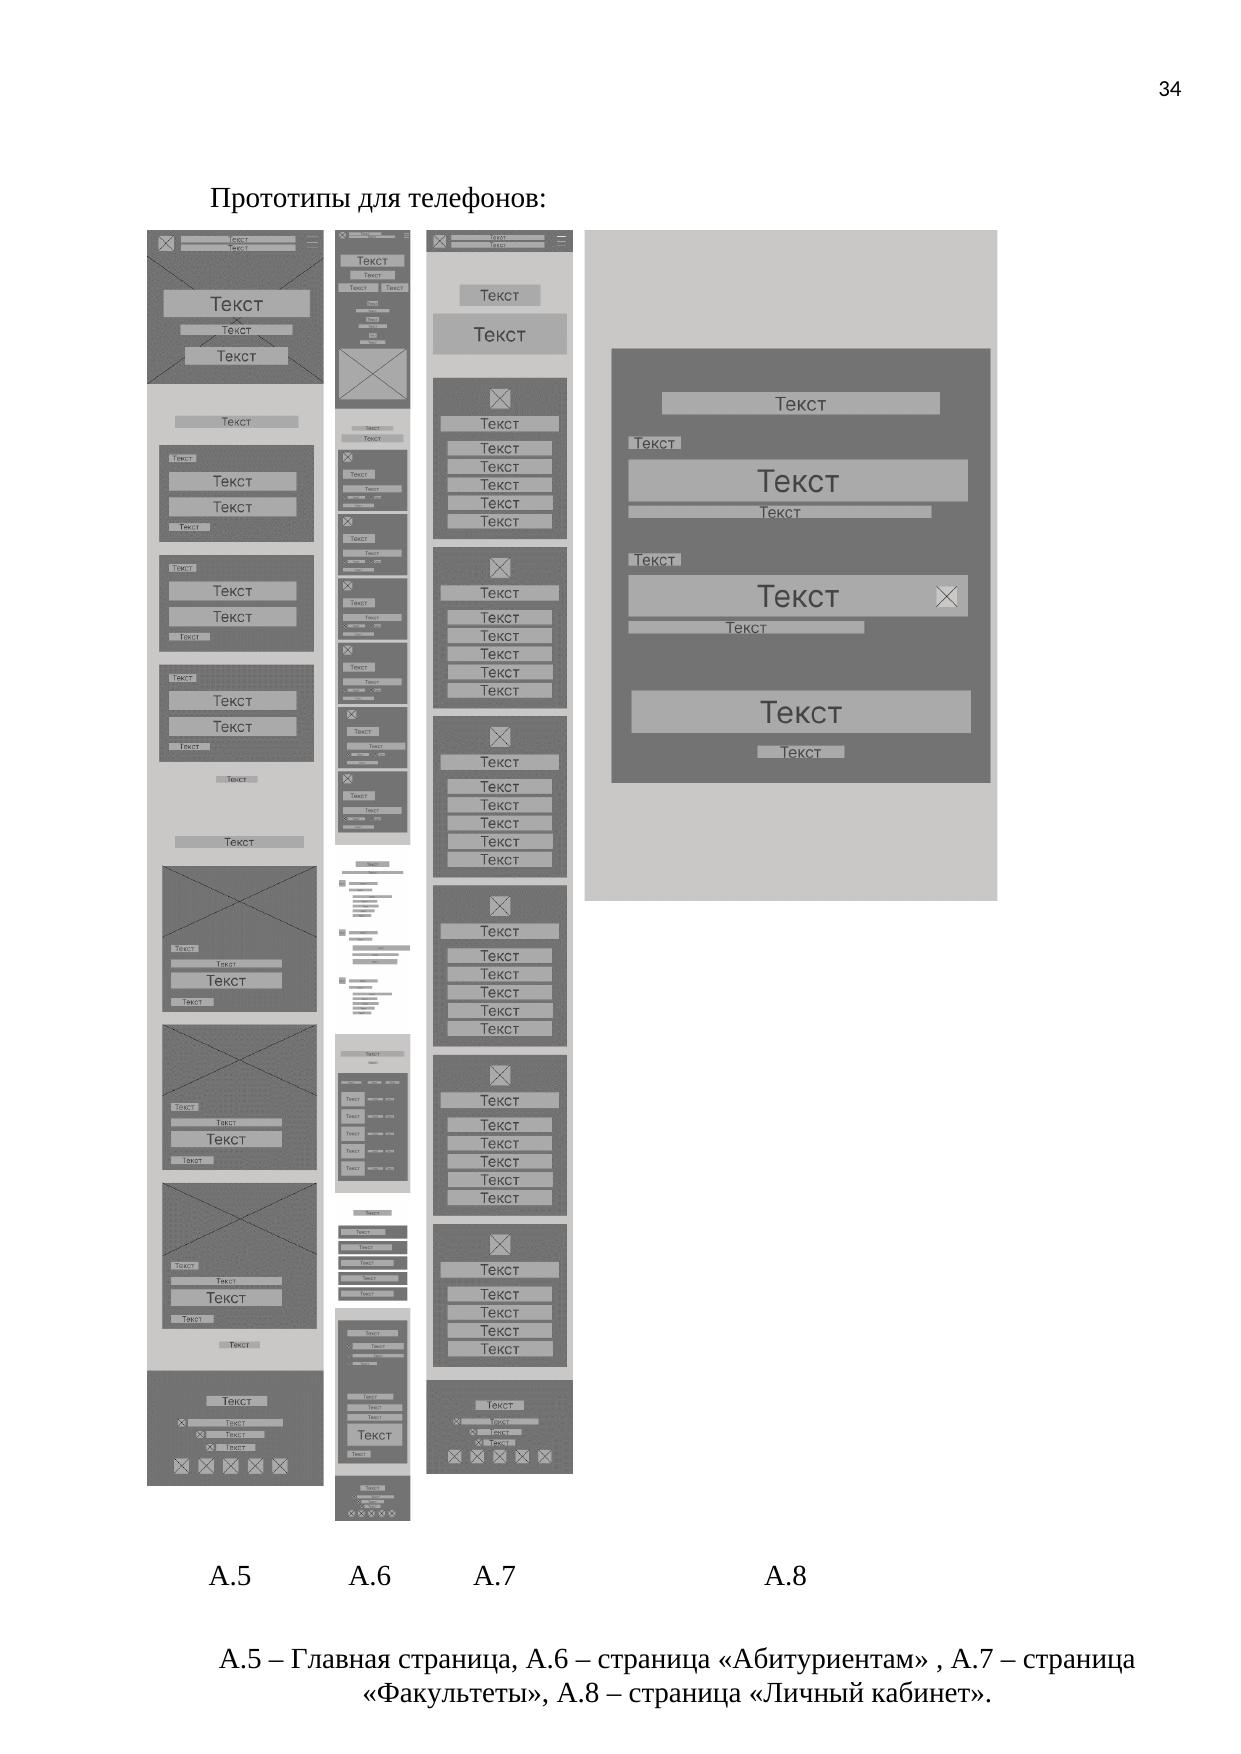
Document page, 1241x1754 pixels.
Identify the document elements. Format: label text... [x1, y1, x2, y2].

picture [426, 230, 573, 1474]
table_cell А.8 [573, 1541, 997, 1608]
list А.5 – Главная страница, А.6 – страница «Абитуриентам» , А.7 – страница «Факультеты», А.8 – страница «Личный кабинет». [173, 1641, 1181, 1708]
table_cell А.7 [415, 1541, 573, 1608]
table_header [415, 230, 573, 1541]
picture [335, 230, 411, 1521]
table_header [136, 230, 324, 1541]
table_cell А.5 [136, 1541, 324, 1608]
table_header [573, 230, 997, 1541]
picture [147, 230, 324, 1486]
text Прототипы для телефонов: [136, 180, 1181, 214]
picture [584, 230, 998, 901]
table_cell А.6 [324, 1541, 415, 1608]
table_header [324, 230, 415, 1541]
